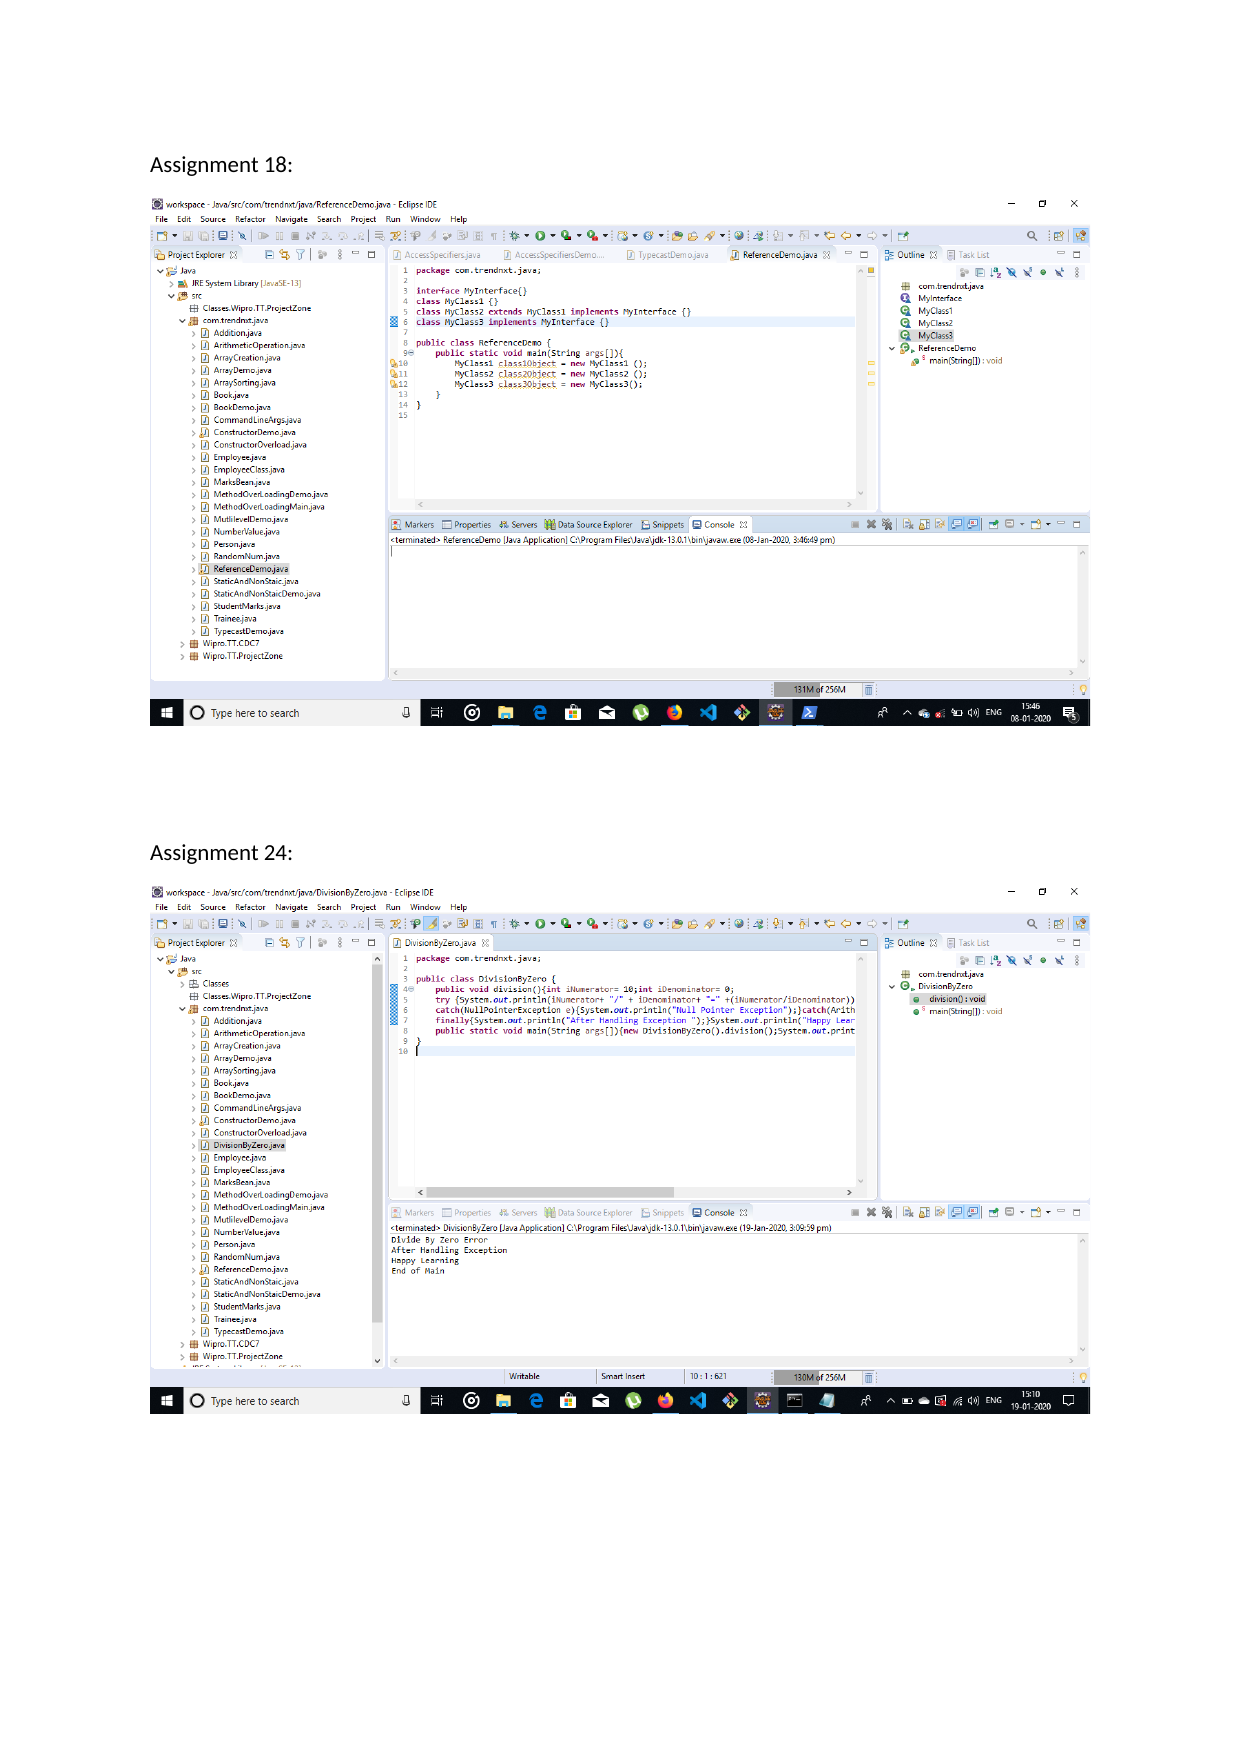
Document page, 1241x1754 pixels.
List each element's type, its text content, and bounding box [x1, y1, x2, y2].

text Assignment 24: [150, 838, 1090, 866]
text Assignment 18: [150, 150, 1090, 178]
picture [150, 196, 1091, 726]
picture [150, 885, 1091, 1414]
